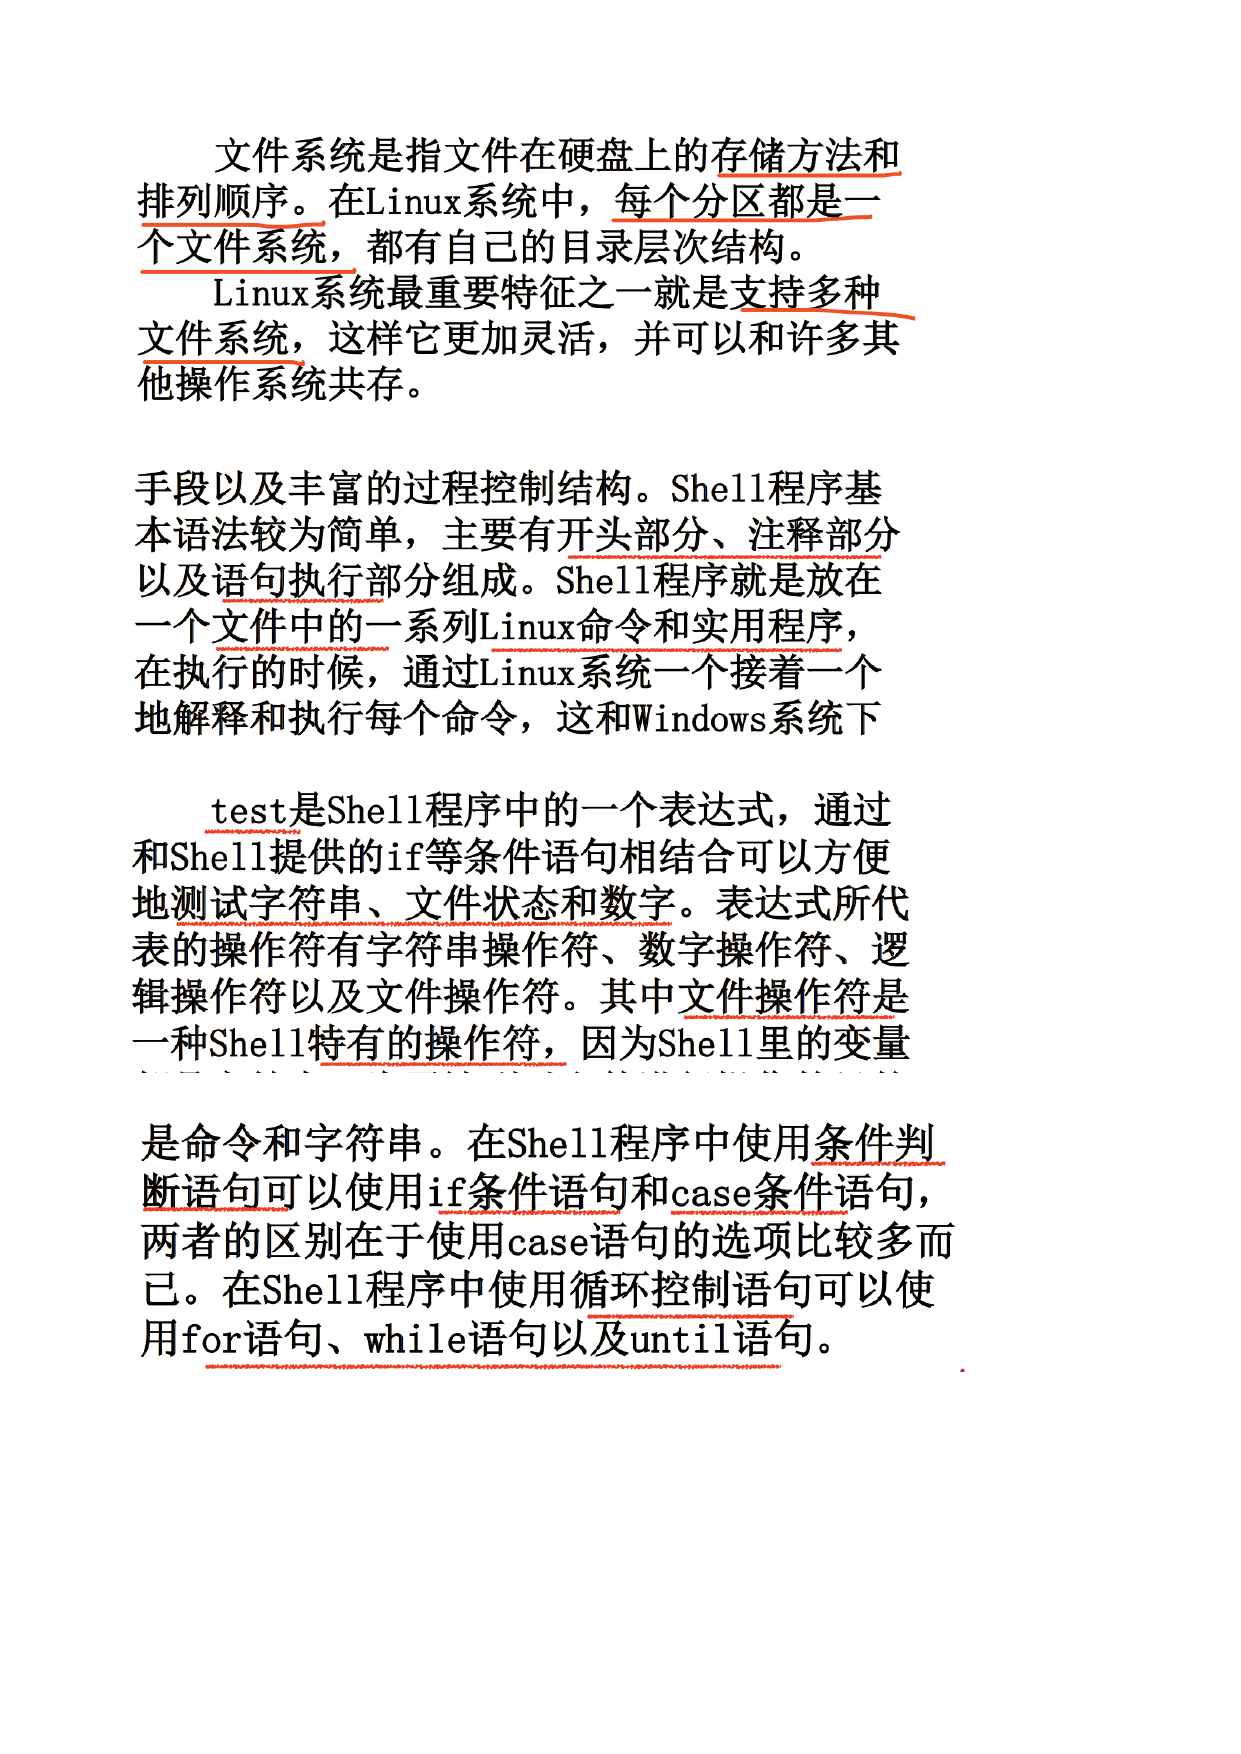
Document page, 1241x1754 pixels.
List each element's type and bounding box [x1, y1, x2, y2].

picture [118, 772, 927, 1073]
picture [118, 118, 915, 405]
picture [118, 466, 927, 741]
picture [118, 1114, 965, 1372]
